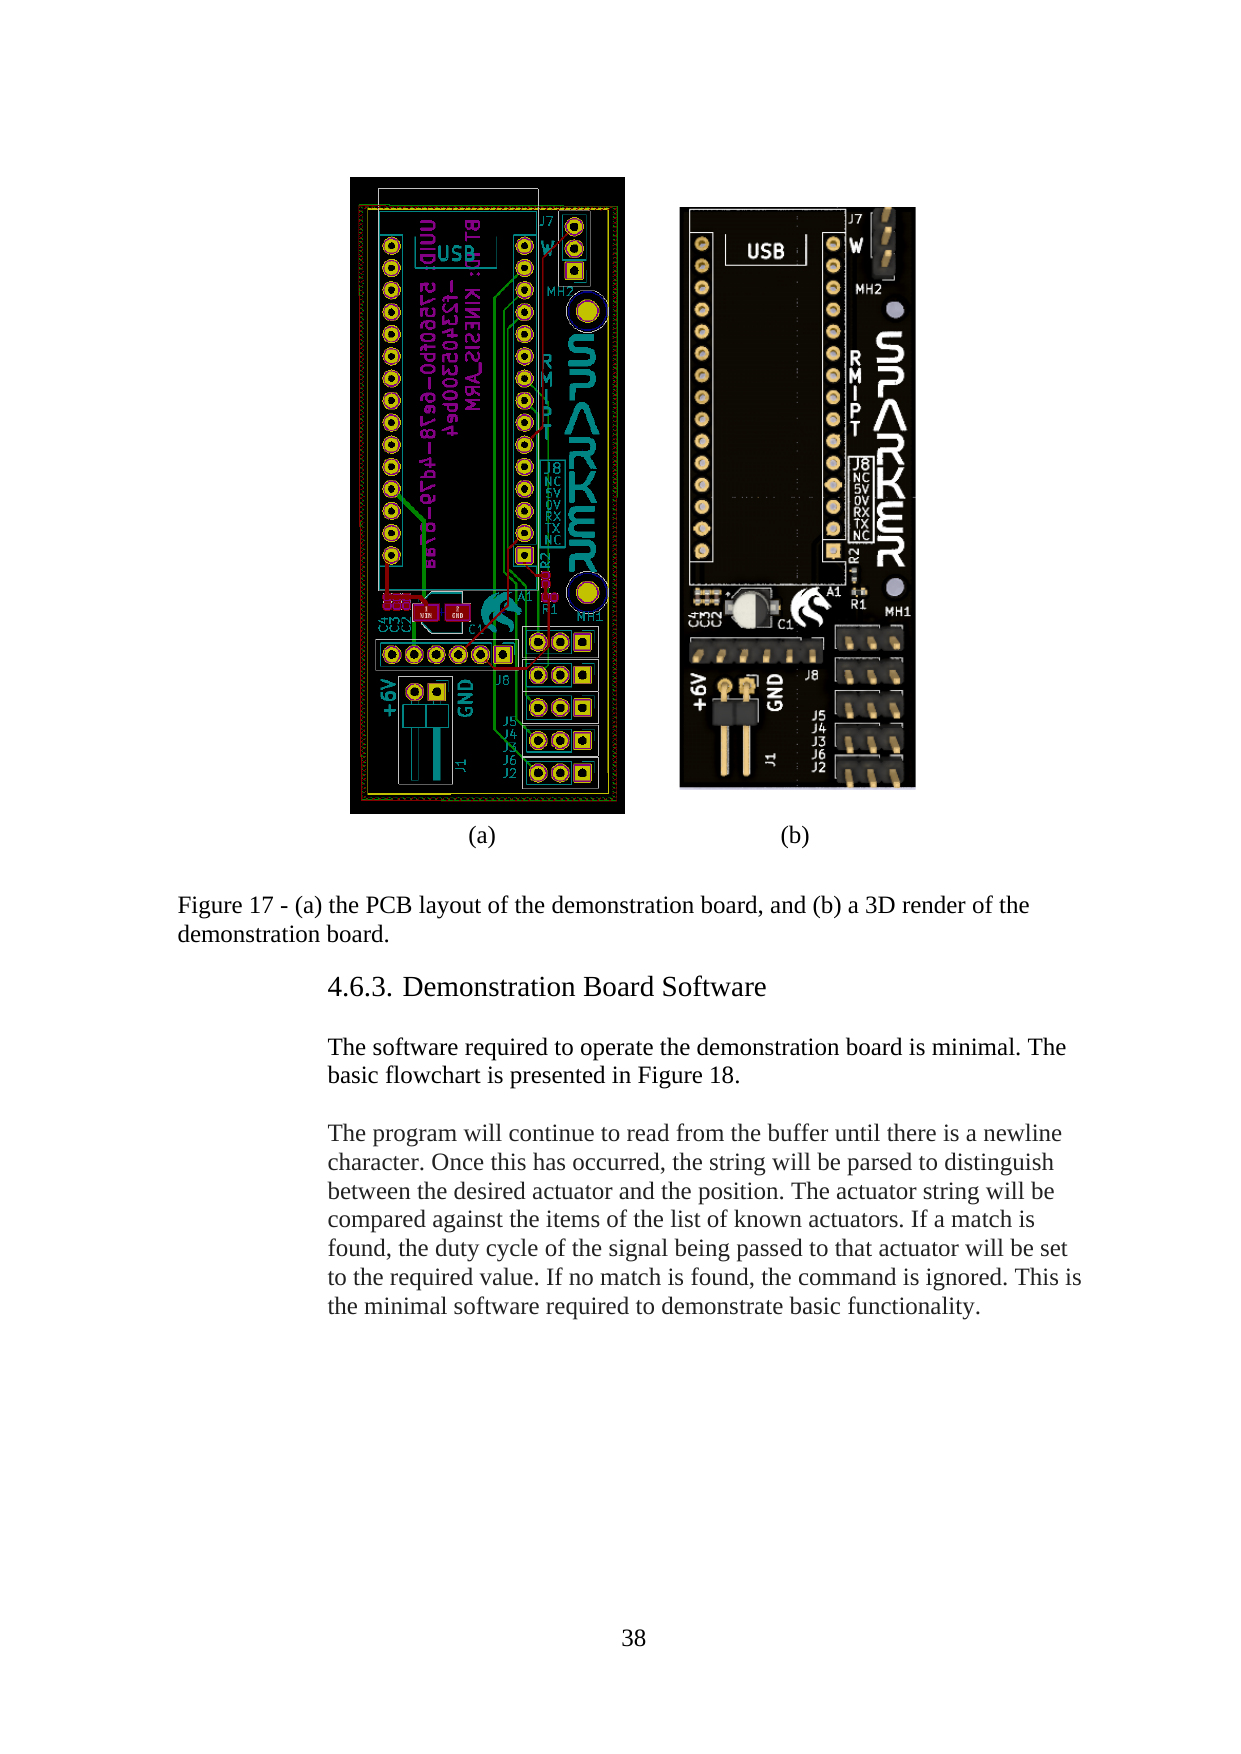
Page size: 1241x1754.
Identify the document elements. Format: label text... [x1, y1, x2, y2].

text The software required to operate the demonstration board is minimal. The basic flowchart is presented in Figure 18. [327, 1032, 1090, 1089]
picture [679, 207, 916, 790]
subtitle Demonstration Board Software [327, 969, 1090, 1002]
picture [350, 177, 625, 814]
text Figure - (a) the PCB layout of the demonstration board, and (b) a 3D render of the demonstration board. [177, 891, 1090, 948]
text The program will continue to read from the buffer until there is a newline character. Once this has occurred, the string will be parsed to distinguish between the desired actuator and the position. The actuator string will be compared against the items of the list of known actuators. If a match is found, the duty cycle of the signal being passed to that actuator will be set to the required value. If no match is found, the command is ignored. This is the minimal software required to demonstrate basic functionality. [327, 1118, 1090, 1319]
